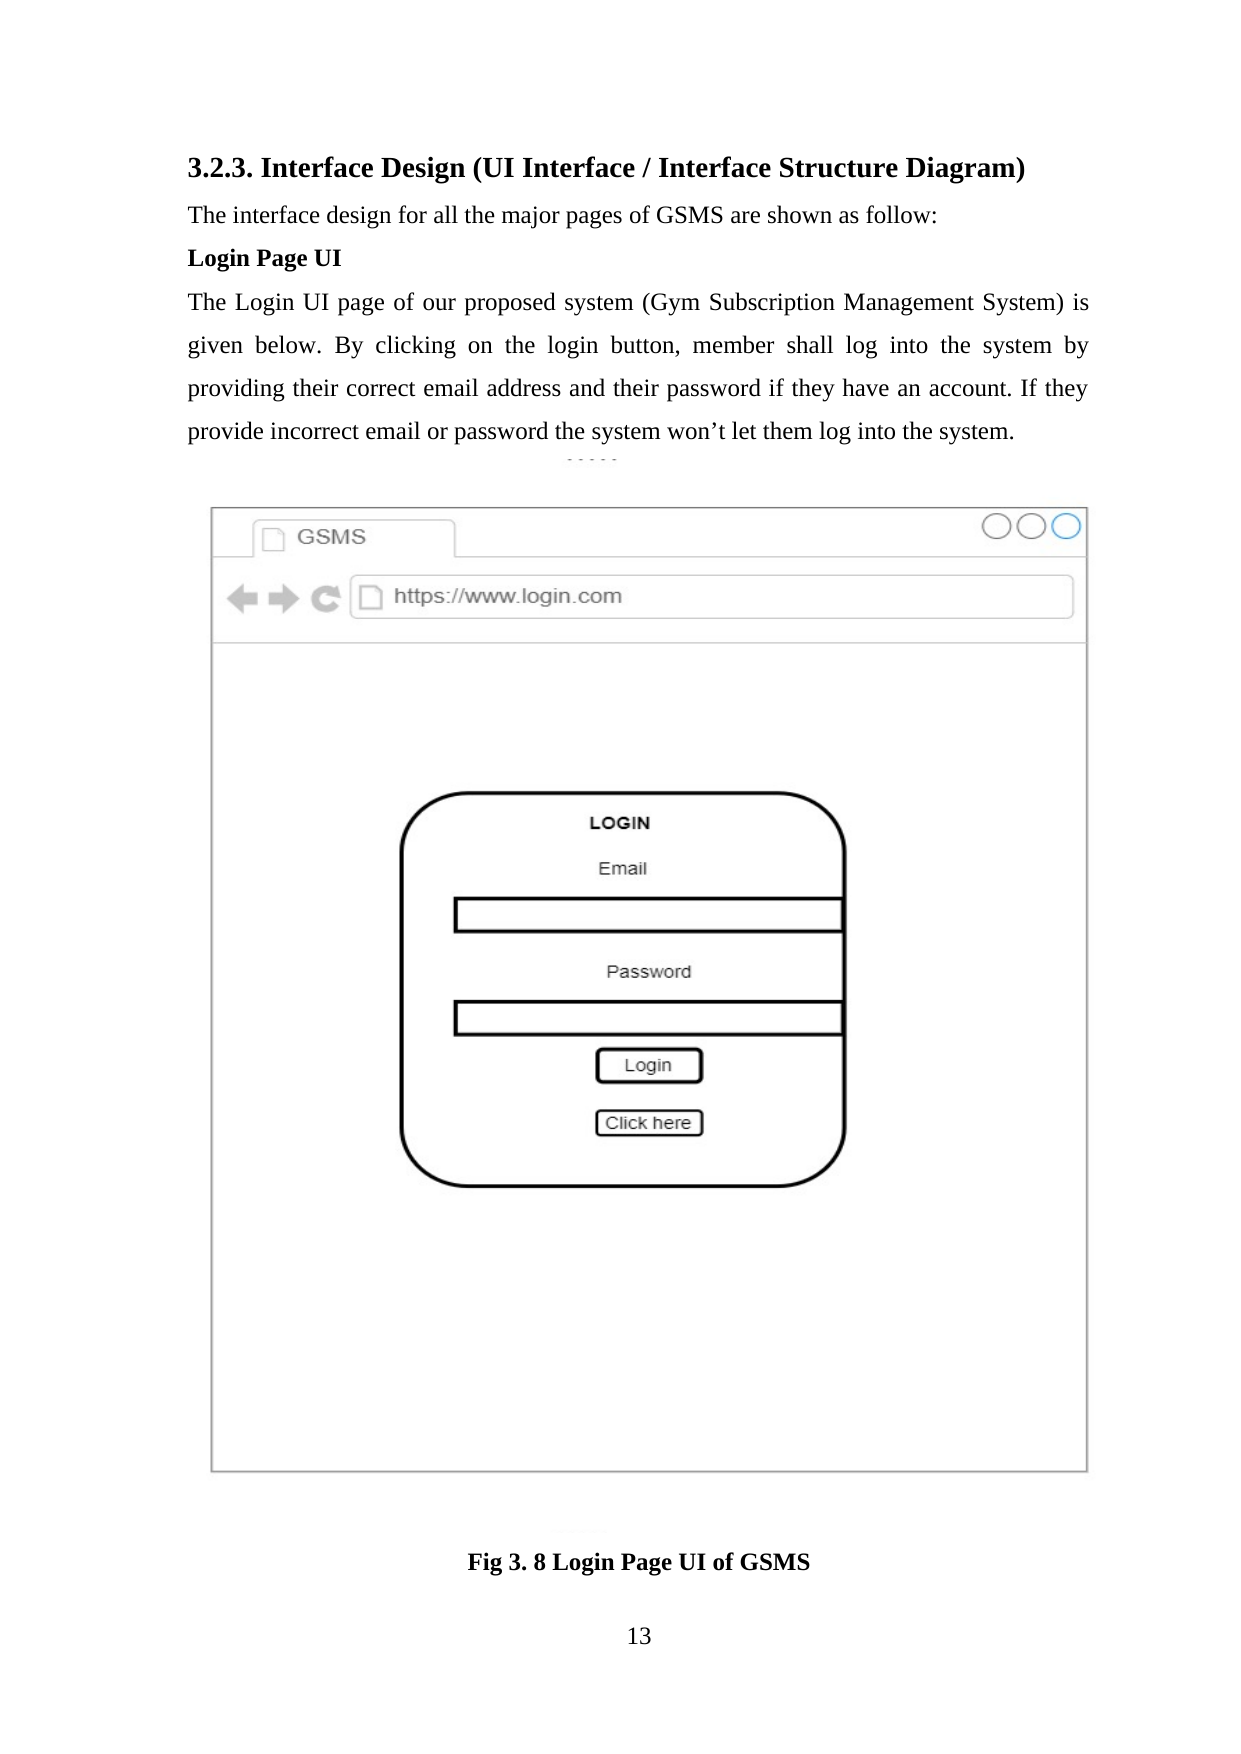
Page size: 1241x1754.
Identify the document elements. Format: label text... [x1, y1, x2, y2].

text The Login UI page of our proposed system (Gym Subscription Management System) is given below. By clicking on the login button, member shall log into the system by providing their correct email address and their password if they have an account. If they provide incorrect email or password the system won’t let them log into the system. [187, 287, 1090, 445]
text Fig 3. 8 Login Page UI of GSMS [187, 1547, 1090, 1575]
text Login Page UI [187, 243, 1090, 272]
subtitle 3.2.3. Interface Design (UI Interface / Interface Structure Diagram) [187, 150, 1090, 183]
picture [187, 459, 1097, 1533]
text The interface design for all the major pages of GSMS are shown as follow: [187, 200, 1090, 229]
